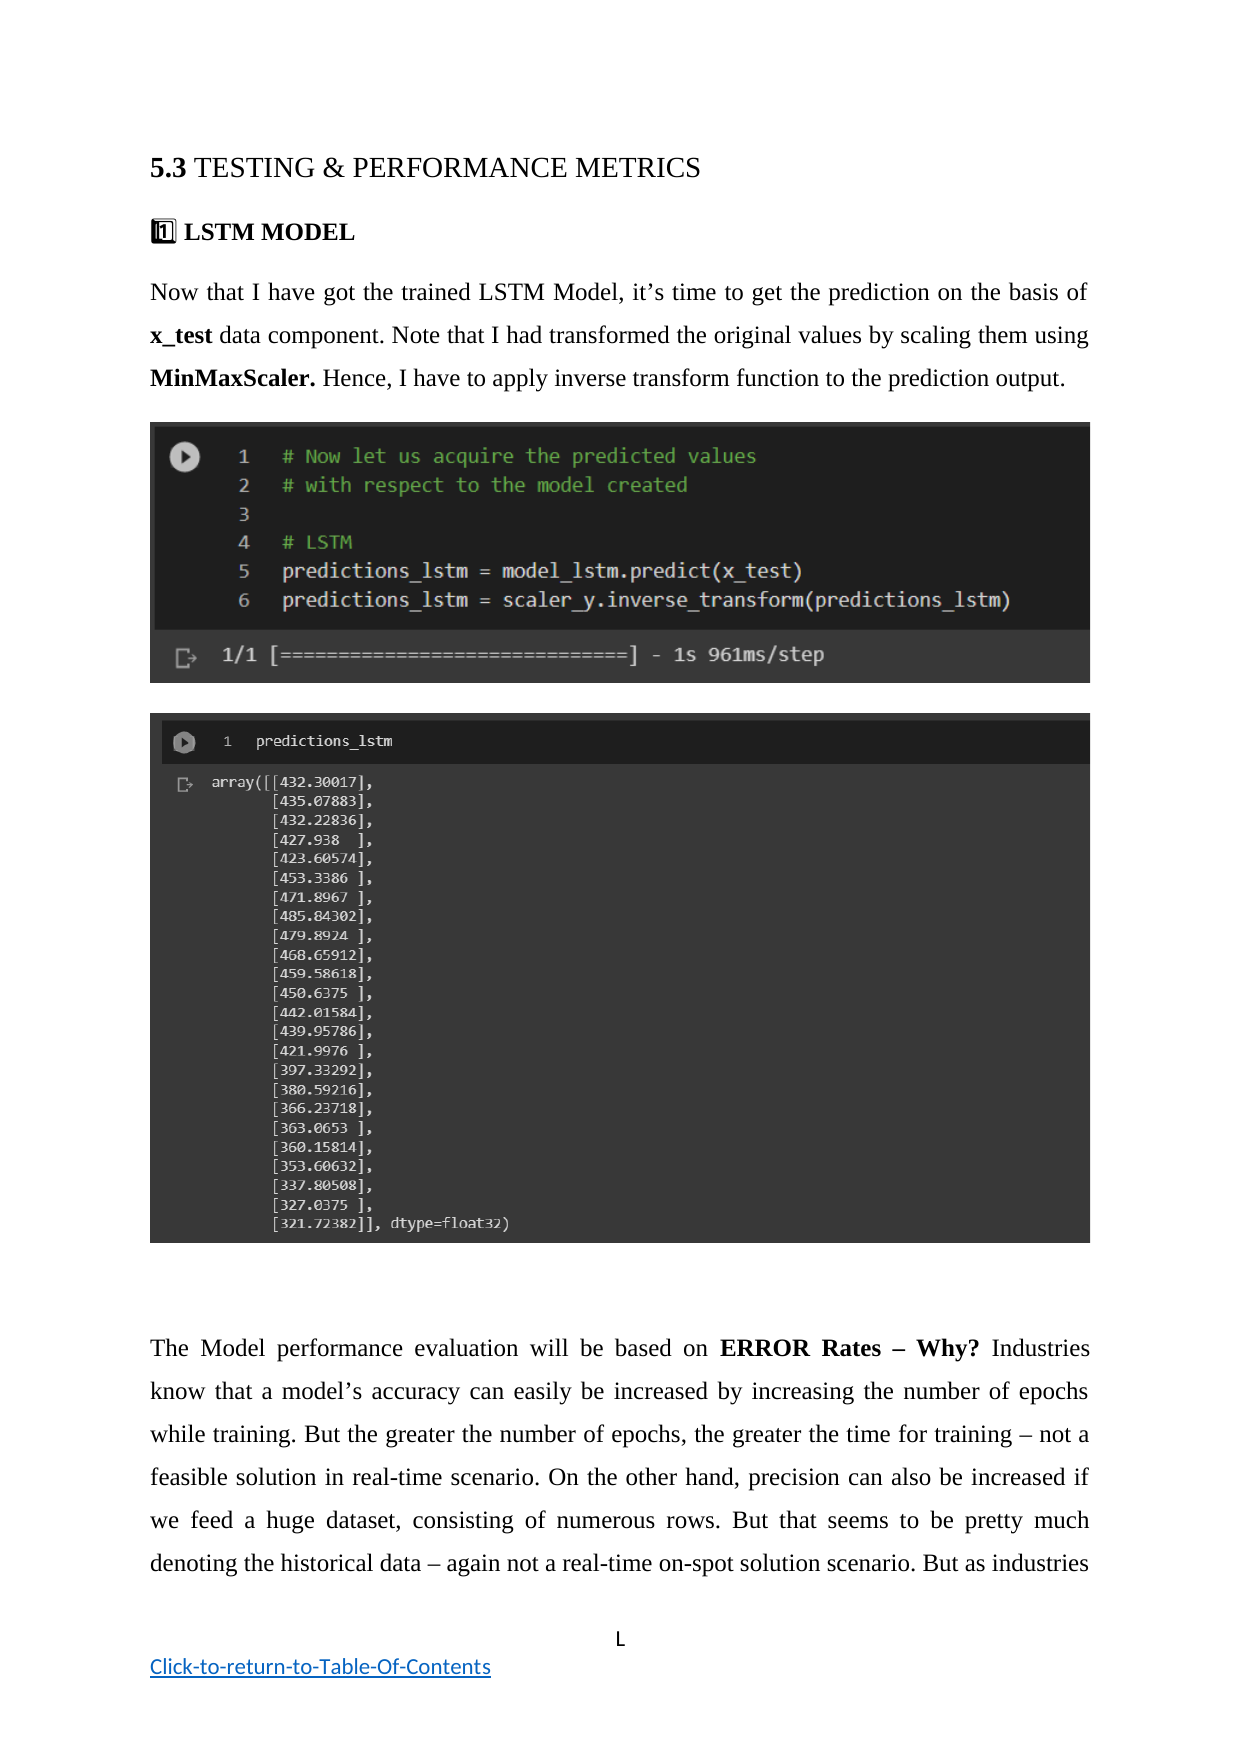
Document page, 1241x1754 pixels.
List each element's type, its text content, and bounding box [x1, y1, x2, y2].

picture [150, 713, 1091, 1243]
text 5.3 TESTING & PERFORMANCE METRICS [150, 150, 1090, 183]
picture [150, 422, 1091, 683]
text Now that I have got the trained LSTM Model, it’s time to get the prediction on the basis of x_test data component. Note that I had transformed the original values by scaling them using MinMaxScaler. Hence, I have to apply inverse transform function to the prediction output. [150, 277, 1090, 392]
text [150, 1333, 1090, 1577]
text 1️⃣ LSTM MODEL [150, 217, 1090, 246]
